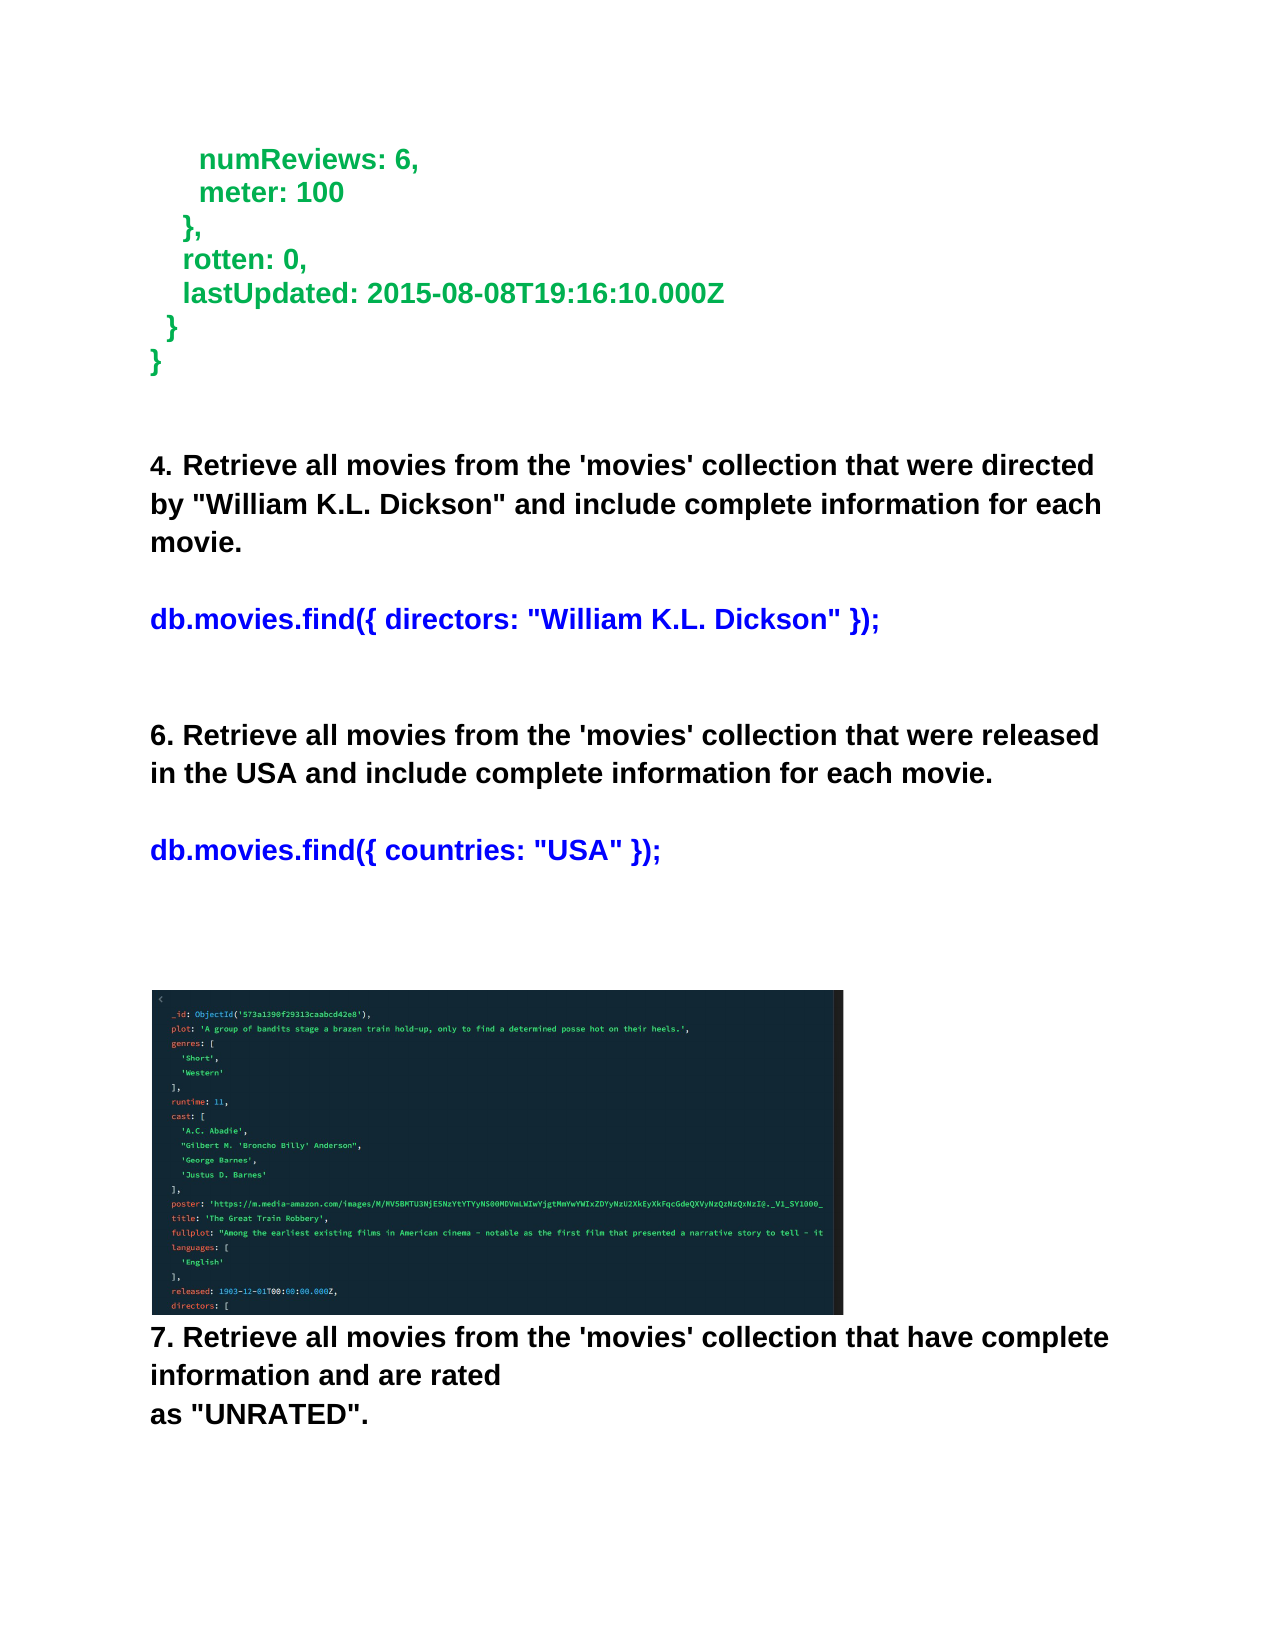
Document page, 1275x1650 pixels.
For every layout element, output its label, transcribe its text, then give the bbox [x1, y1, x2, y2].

text as "UNRATED". [150, 1397, 1210, 1430]
list Retrieve all movies from the 'movies' collection that were released in the USA and include complete information for each movie. [150, 717, 1101, 789]
text db.movies.find({ directors: "William K.L. Dickson" }); [150, 602, 1210, 636]
picture [151, 990, 844, 1315]
text } [166, 309, 1210, 343]
list Retrieve all movies from the 'movies' collection that were directed by "William K.L. Dickson" and include complete information for each movie. [150, 448, 1113, 559]
text } [150, 343, 1210, 376]
text lastUpdated: 2015-08-08T19:16:10.000Z [182, 276, 1210, 309]
text numReviews: 6, [199, 142, 1210, 175]
text }, [182, 209, 1210, 242]
text meter: 100 [199, 175, 1210, 209]
text rotten: 0, [182, 242, 1210, 276]
text db.movies.find({ countries: "USA" }); [150, 833, 1210, 867]
